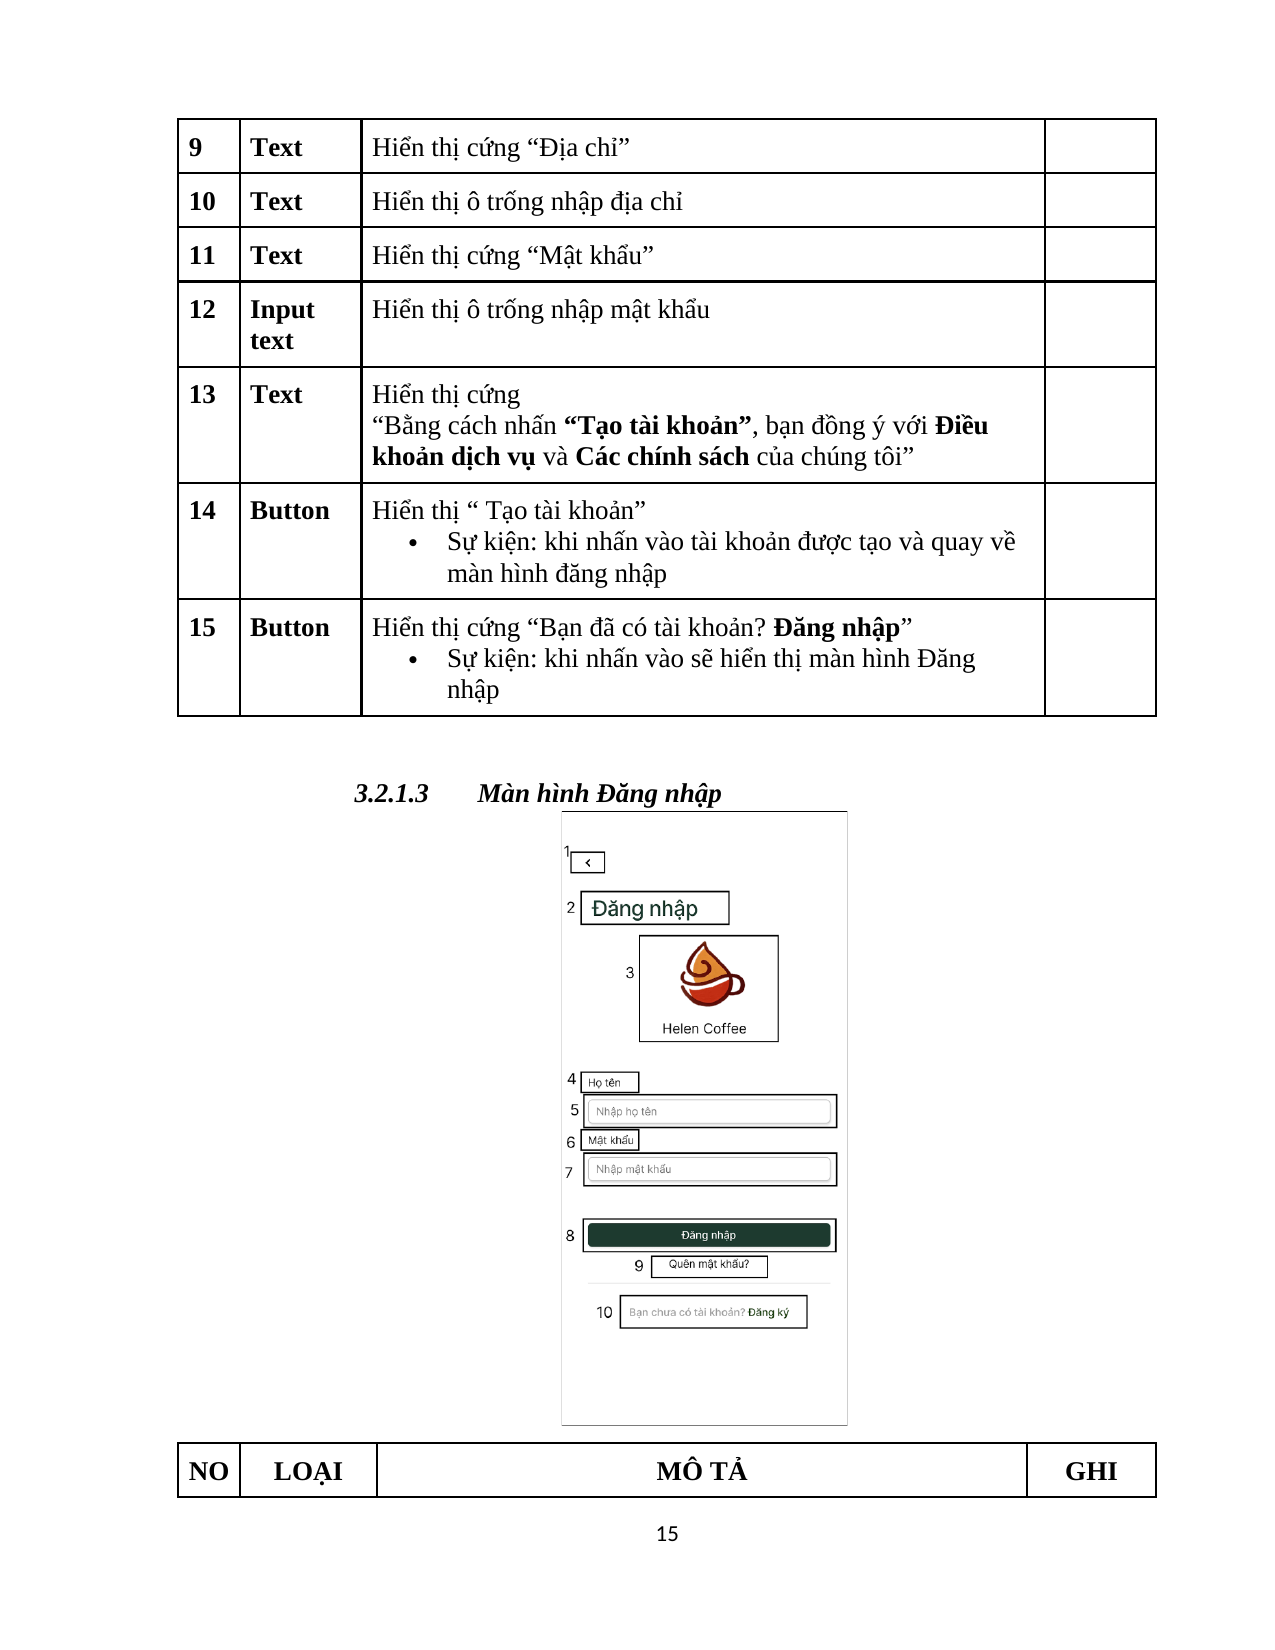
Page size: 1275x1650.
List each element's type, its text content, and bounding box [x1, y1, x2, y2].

subtitle Màn hình Đăng nhập [354, 778, 1039, 809]
picture [561, 811, 848, 1426]
table_cell Button [241, 600, 360, 714]
table_cell 12 [179, 283, 239, 366]
table_cell [1046, 368, 1155, 482]
table_header LOẠI [241, 1444, 376, 1496]
table_cell [1046, 174, 1155, 226]
table_cell Hiển thị ô trống nhập mật khẩu [363, 283, 1044, 366]
table_cell Hiển thị cứng “Mật khẩu” [363, 228, 1044, 280]
table_cell 15 [179, 600, 239, 714]
table_cell [1046, 228, 1155, 280]
table_cell [1046, 484, 1155, 598]
table_cell Text [241, 174, 360, 226]
table_cell 10 [179, 174, 239, 226]
table_header NO [179, 1444, 239, 1496]
table_cell 11 [179, 228, 239, 280]
table_cell Text [241, 120, 360, 172]
table_cell Input text [241, 283, 360, 366]
table_cell 13 [179, 368, 239, 482]
table_header MÔ TẢ [378, 1444, 1026, 1496]
table_header GHI CHÚ [1028, 1444, 1155, 1496]
table_cell [1046, 120, 1155, 172]
table_cell Text [241, 228, 360, 280]
table_cell Hiển thị “ Tạo tài khoản” Sự kiện: khi nhấn vào tài khoản được tạo và quay về màn hình đăng nhập [363, 484, 1044, 598]
table_cell Hiển thị cứng “Địa chỉ” [363, 120, 1044, 172]
table_cell [1046, 600, 1155, 714]
table_cell Hiển thị ô trống nhập địa chỉ [363, 174, 1044, 226]
table_cell 14 [179, 484, 239, 598]
table_cell Hiển thị cứng “Bạn đã có tài khoản? Đăng nhập” Sự kiện: khi nhấn vào sẽ hiển thị màn hình Đăng nhập [363, 600, 1044, 714]
table_cell 9 [179, 120, 239, 172]
table_cell Hiển thị cứng “Bằng cách nhấn “Tạo tài khoản”, bạn đồng ý với Điều khoản dịch vụ và Các chính sách của chúng tôi” [363, 368, 1044, 482]
table_cell Text [241, 368, 360, 482]
table_cell [1046, 283, 1155, 366]
table_cell Button [241, 484, 360, 598]
